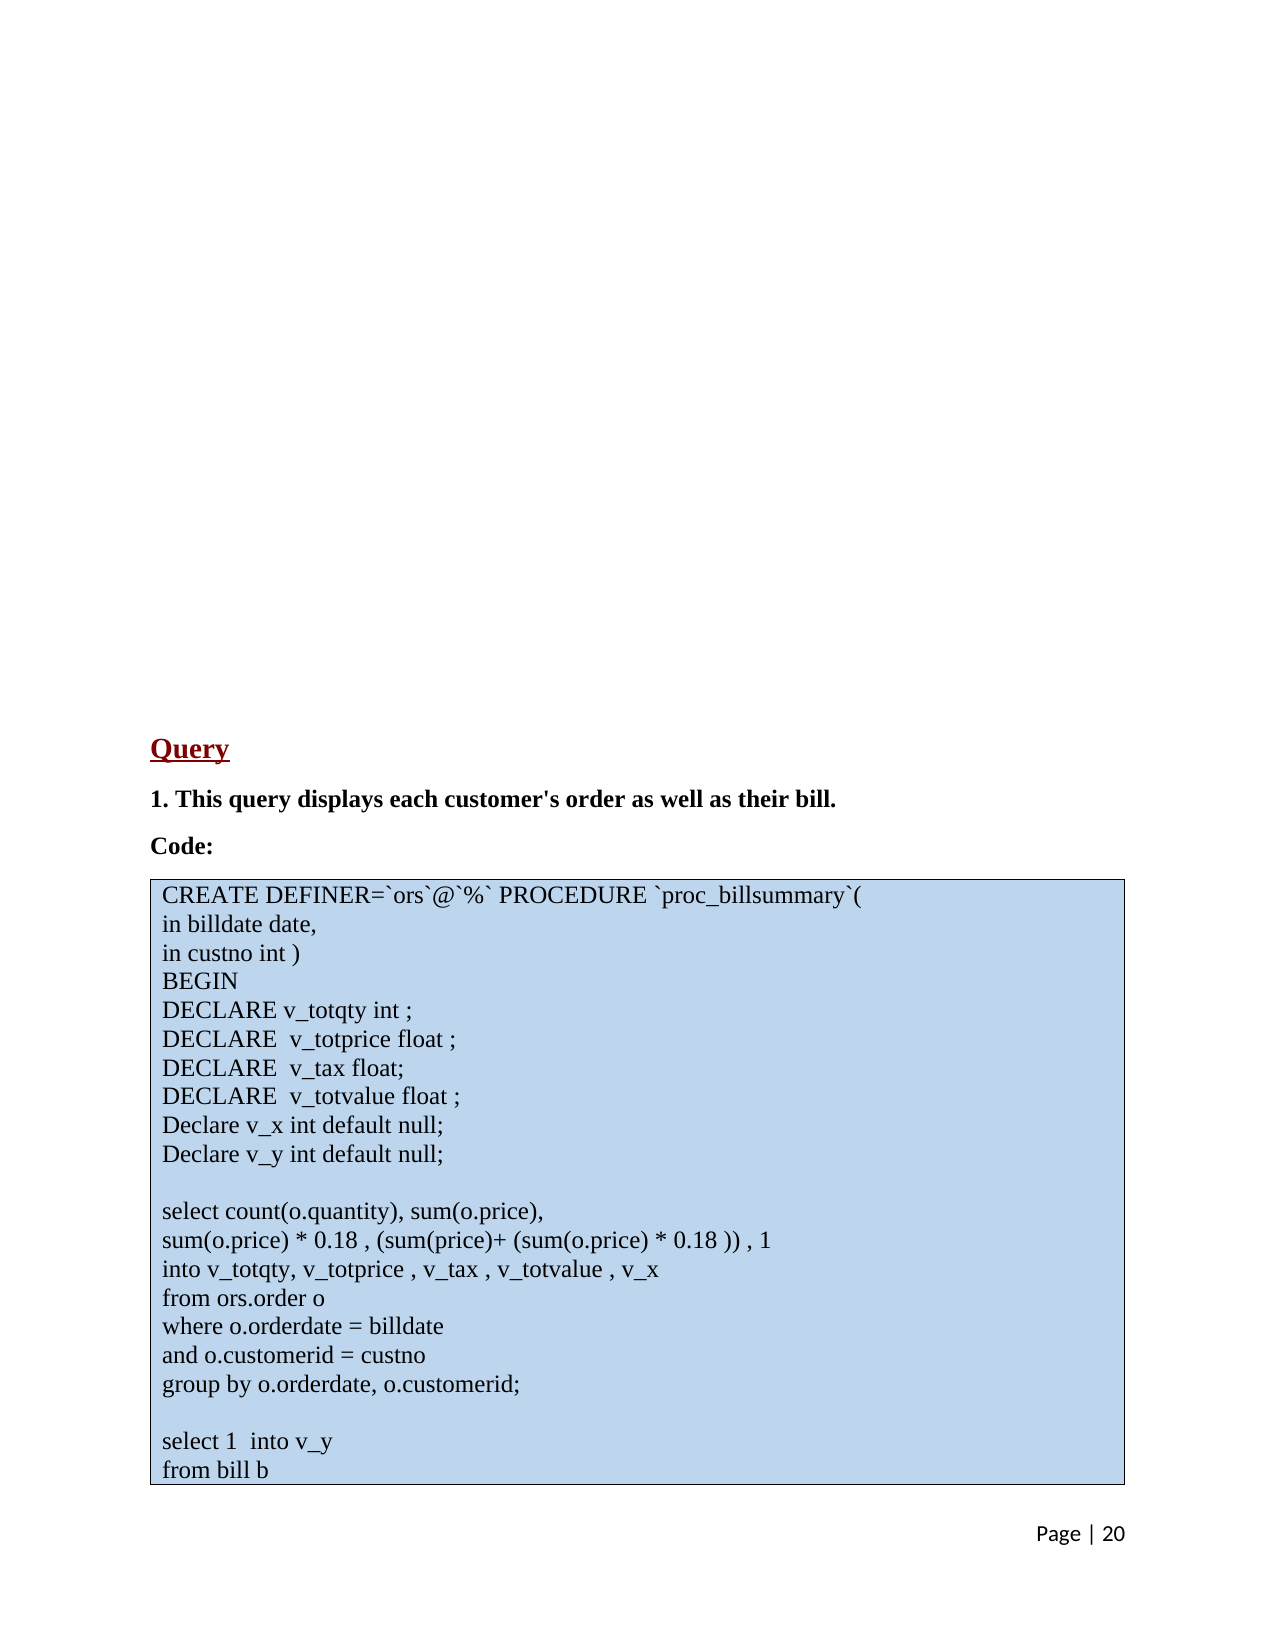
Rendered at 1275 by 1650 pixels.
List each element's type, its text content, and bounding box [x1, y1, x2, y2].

text 1. This query displays each customer's order as well as their bill. [150, 784, 1125, 812]
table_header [151, 880, 1124, 1484]
text Code: [150, 831, 1125, 860]
text Query [150, 731, 1125, 764]
